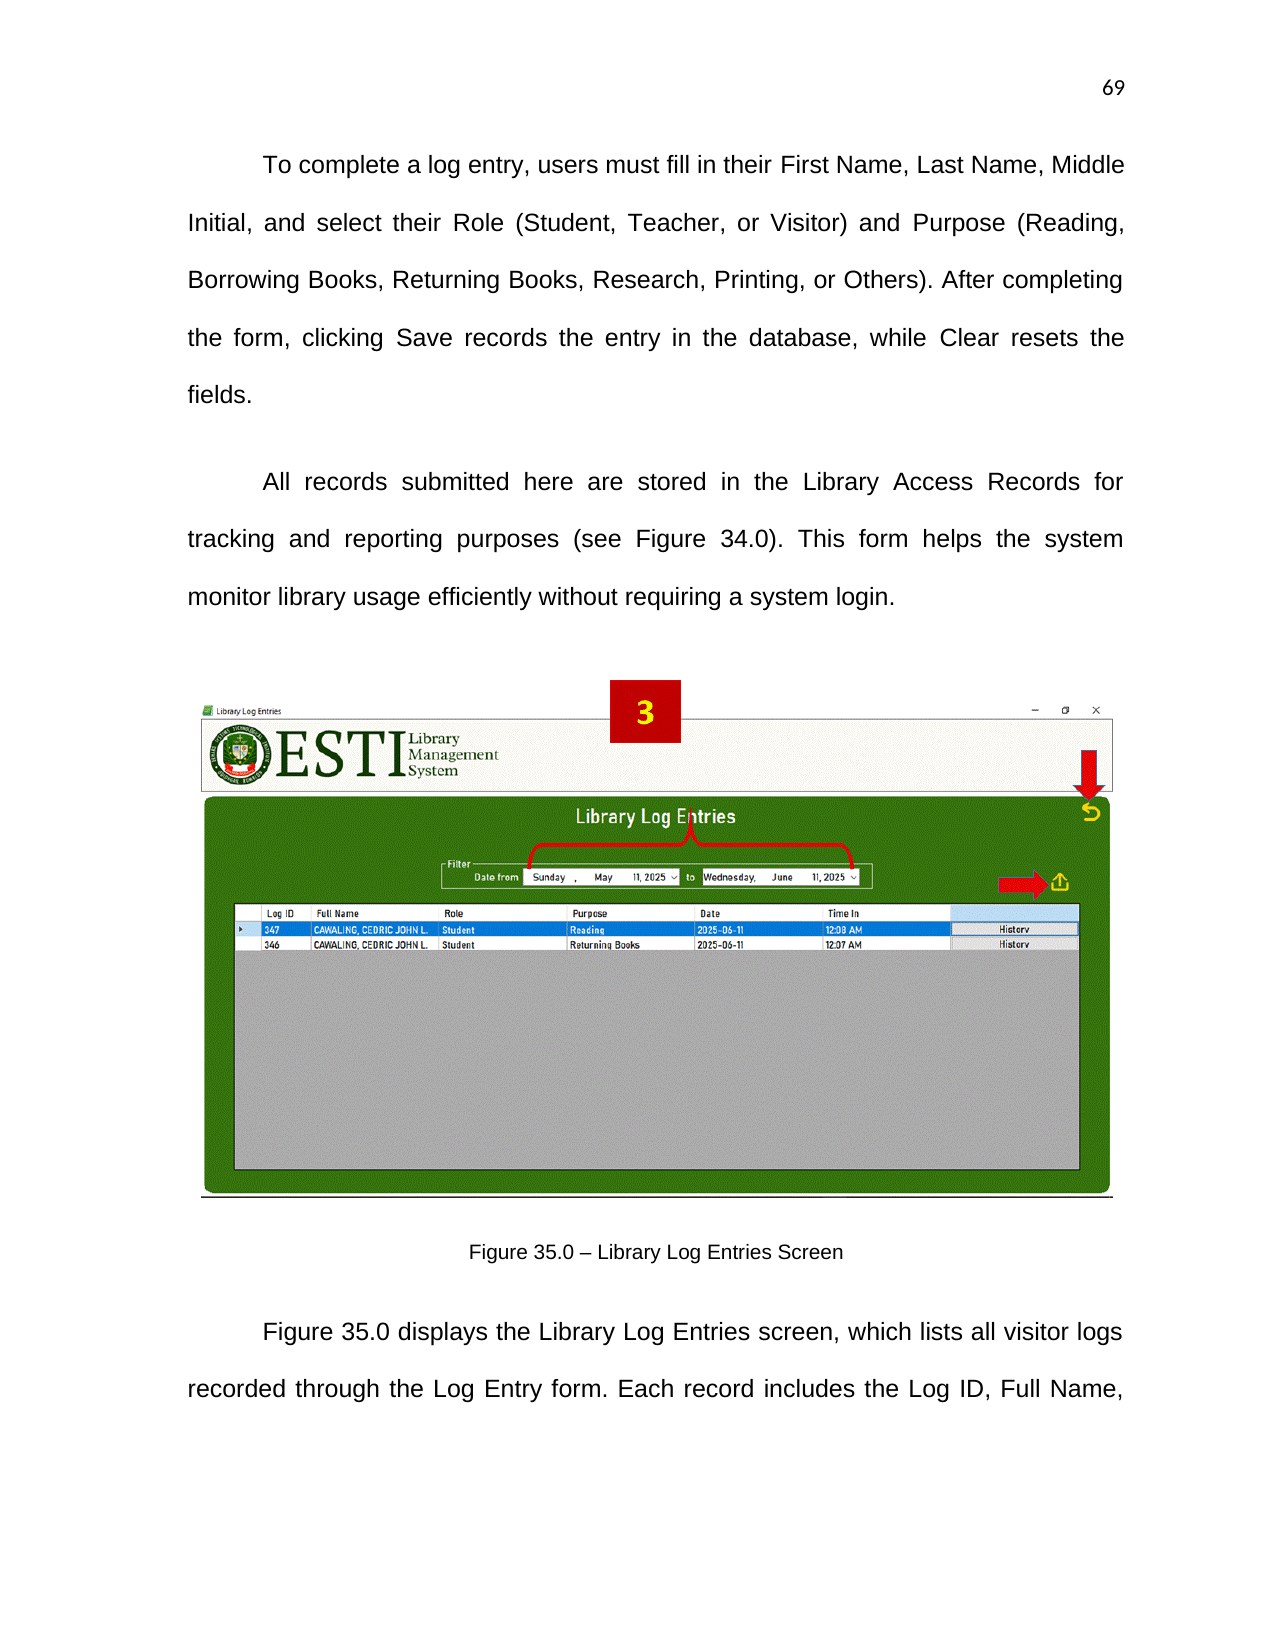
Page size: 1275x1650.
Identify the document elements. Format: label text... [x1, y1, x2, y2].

picture [190, 668, 1123, 1211]
text All records submitted here are stored in the Library Access Records for tracking and reporting purposes (see Figure 34.0). This form helps the system monitor library usage efficiently without requiring a system login. [187, 467, 1125, 610]
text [187, 1317, 1125, 1403]
text Figure 35.0 – Library Log Entries Screen [187, 1240, 1125, 1264]
text To complete a log entry, users must fill in their First Name, Last Name, Middle Initial, and select their Role (Student, Teacher, or Visitor) and Purpose (Reading, Borrowing Books, Returning Books, Research, Printing, or Others). After completing the form, clicking Save records the entry in the database, while Clear resets the fields. [187, 150, 1125, 409]
